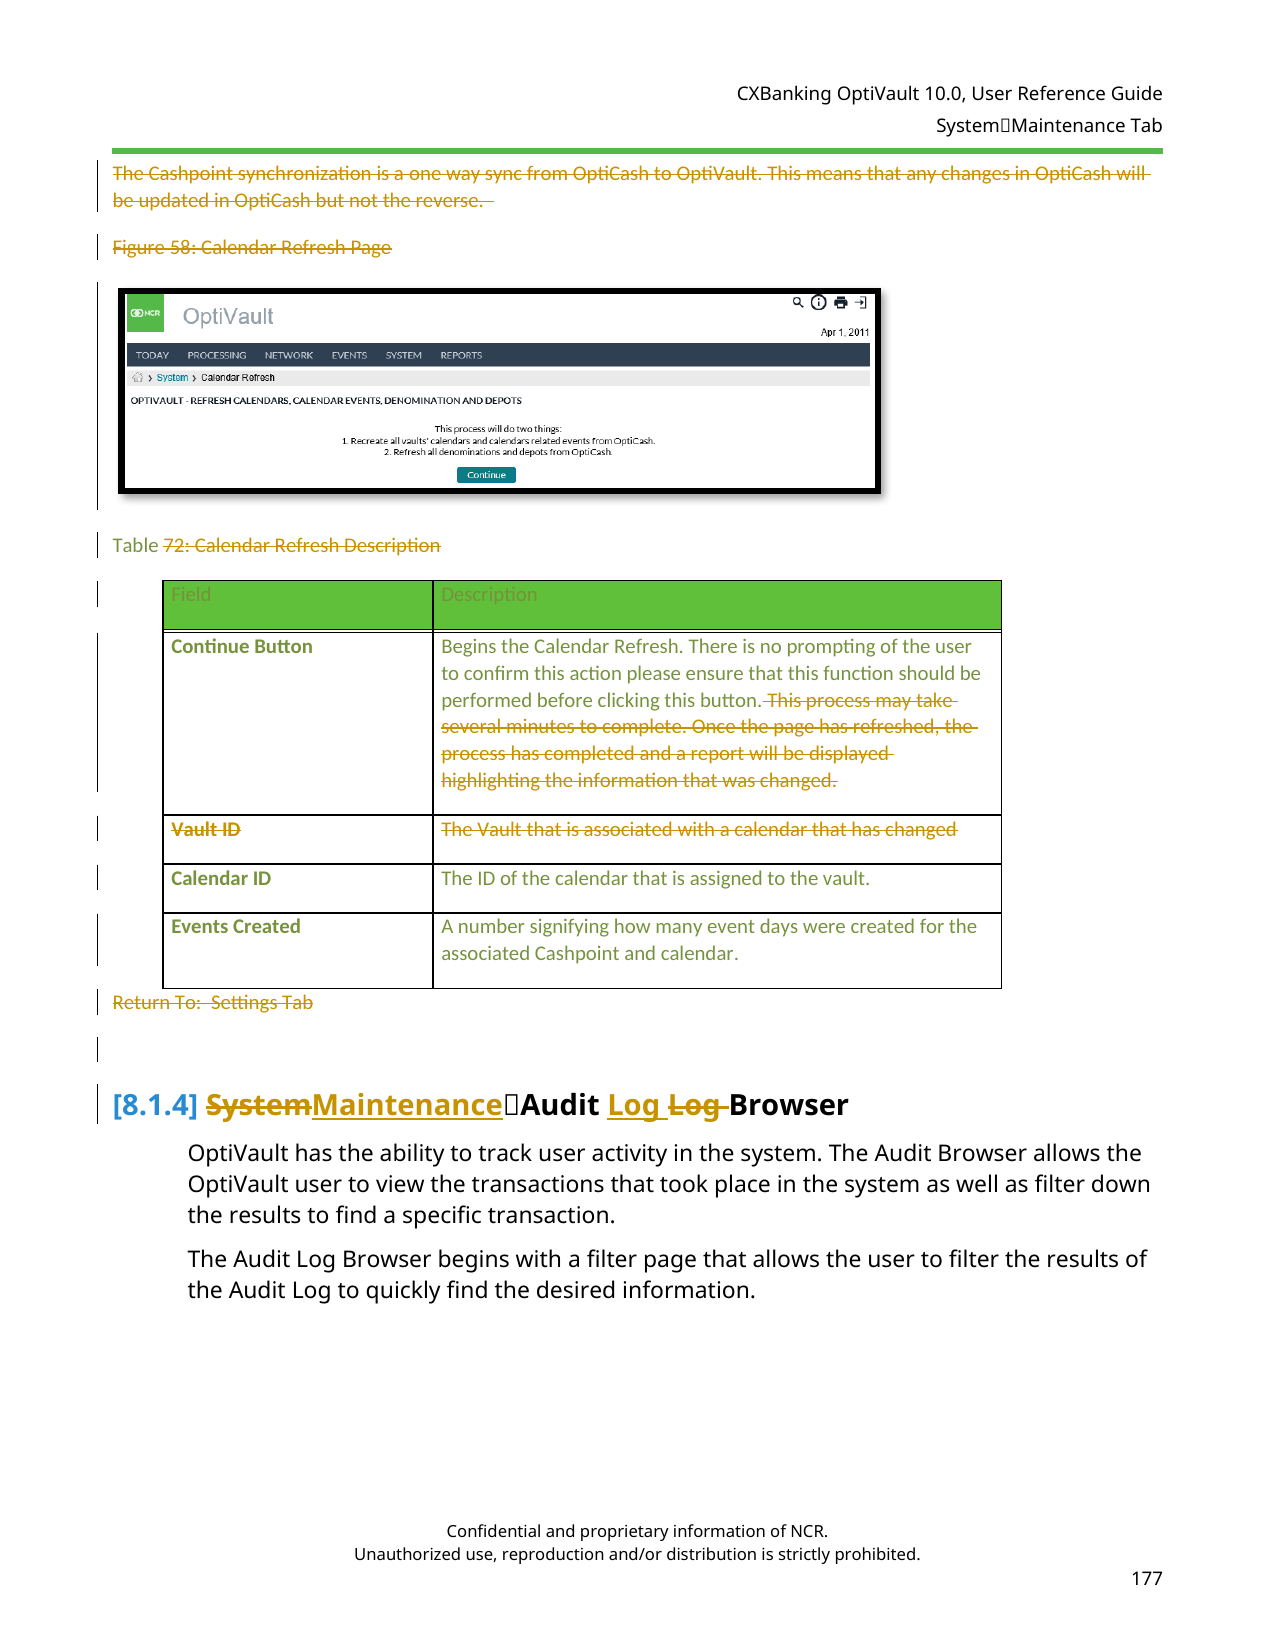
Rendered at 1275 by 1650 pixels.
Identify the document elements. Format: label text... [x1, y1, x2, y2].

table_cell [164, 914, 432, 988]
text The Audit Log Browser begins with a filter page that allows the user to filter the results of the Audit Log to quickly find the desired information. [187, 1243, 1163, 1305]
picture [125, 294, 875, 488]
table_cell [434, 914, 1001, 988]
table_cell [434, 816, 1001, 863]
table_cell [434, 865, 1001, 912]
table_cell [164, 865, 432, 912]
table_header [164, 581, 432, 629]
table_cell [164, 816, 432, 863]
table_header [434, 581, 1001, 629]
text OptiVault has the ability to track user activity in the system. The Audit Browser allows the OptiVault user to view the transactions that took place in the system as well as filter down the results to find a specific transaction. [187, 1136, 1163, 1230]
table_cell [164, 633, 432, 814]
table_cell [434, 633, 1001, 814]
subtitle Audit Browser [112, 1084, 1163, 1124]
